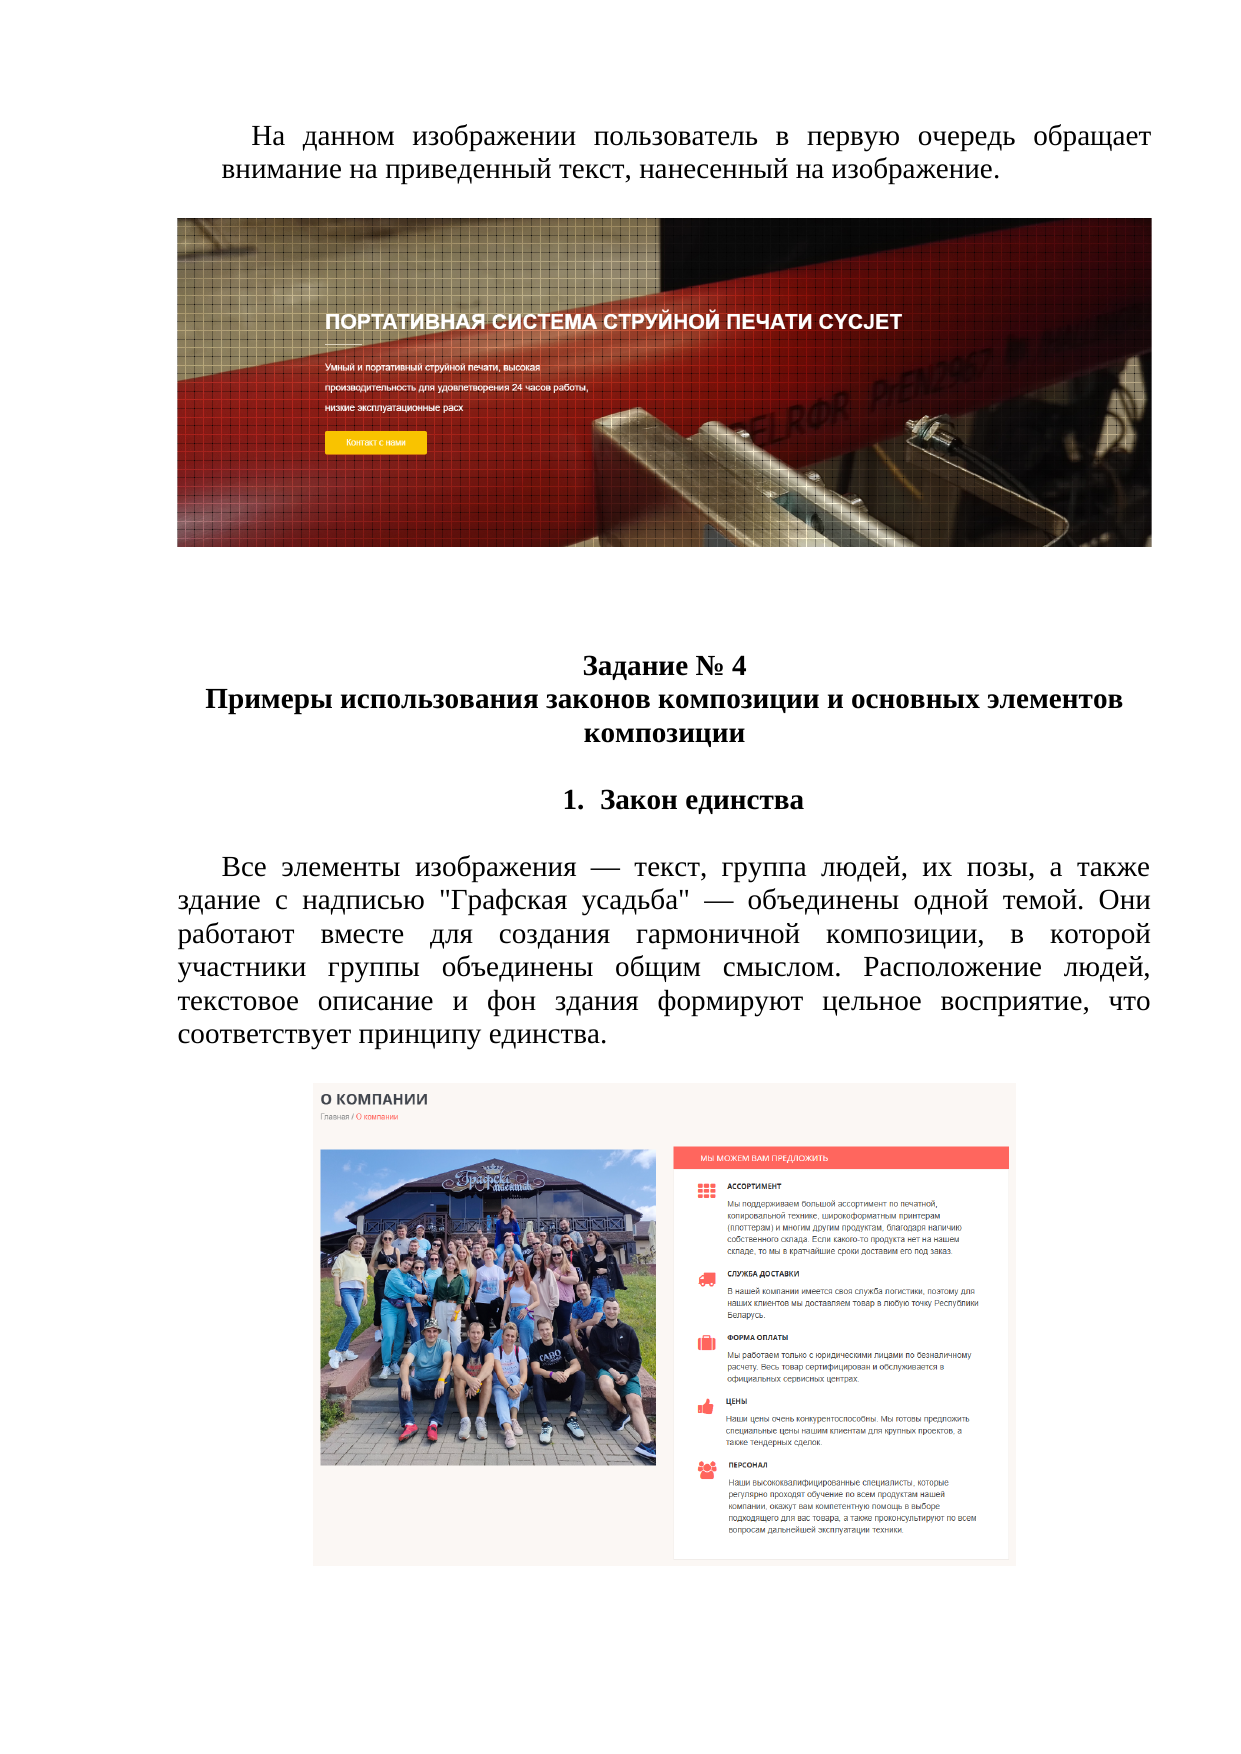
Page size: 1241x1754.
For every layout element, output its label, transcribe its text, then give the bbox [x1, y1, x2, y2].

text Примеры использования законов композиции и основных элементов композиции [177, 681, 1152, 748]
picture [177, 218, 1152, 547]
text Все элементы изображения — текст, группа людей, их позы, а также здание с надписью "Графская усадьба" — объединены одной темой. Они работают вместе для создания гармоничной композиции, в которой участники группы объединены общим смыслом. Расположение людей, текстовое описание и фон здания формируют цельное восприятие, что соответствует принципу единства. [177, 849, 1152, 1050]
picture [313, 1083, 1016, 1566]
text На данном изображении пользователь в первую очередь обращает внимание на приведенный текст, нанесенный на изображение. [221, 118, 1152, 185]
text Задание № 4 [177, 648, 1152, 681]
list Закон единства [215, 782, 1152, 815]
